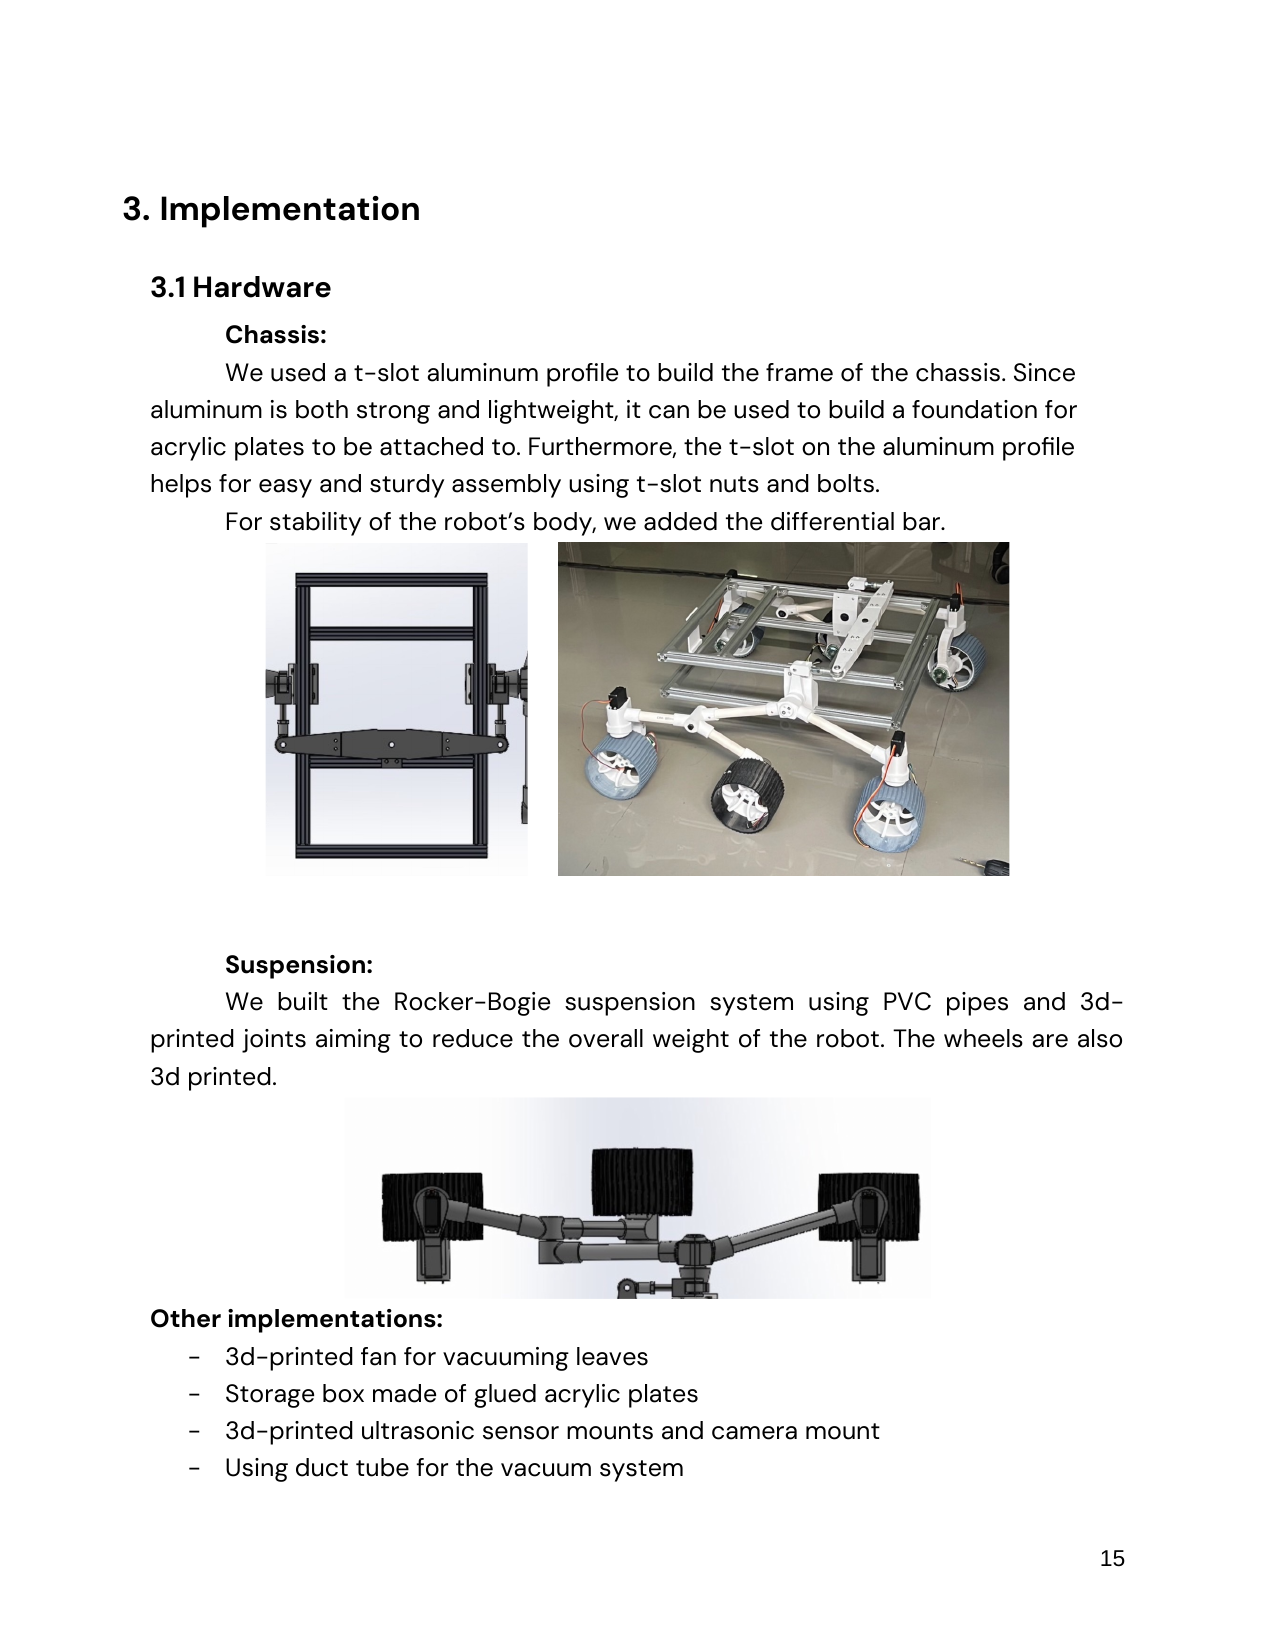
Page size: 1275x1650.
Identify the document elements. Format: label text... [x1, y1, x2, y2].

subtitle Implementation [122, 187, 1125, 231]
text For stability of the robot’s body, we added the differential bar. [150, 505, 1125, 538]
list Using duct tube for the vacuum system [187, 1452, 1125, 1484]
text Other implementations: [150, 1303, 1125, 1335]
picture [345, 1098, 930, 1298]
list Storage box made of glued acrylic plates [187, 1377, 1125, 1410]
text We built the Rocker-Bogie suspension system using PVC pipes and 3d-printed joints aiming to reduce the overall weight of the robot. The wheels are also 3d printed. [150, 986, 1125, 1093]
text Chassis: [150, 319, 1125, 351]
list 3d-printed ultrasonic sensor mounts and camera mount [187, 1415, 1125, 1447]
picture [558, 542, 1010, 876]
picture [265, 543, 528, 876]
text We used a t-slot aluminum profile to build the frame of the chassis. Since aluminum is both strong and lightweight, it can be used to build a foundation for acrylic plates to be attached to. Furthermore, the t-slot on the aluminum profile helps for easy and sturdy assembly using t-slot nuts and bolts. [150, 356, 1125, 501]
subtitle 3.1 Hardware [150, 268, 1125, 306]
text Suspension: [150, 948, 1125, 981]
list 3d-printed fan for vacuuming leaves [187, 1340, 1125, 1373]
